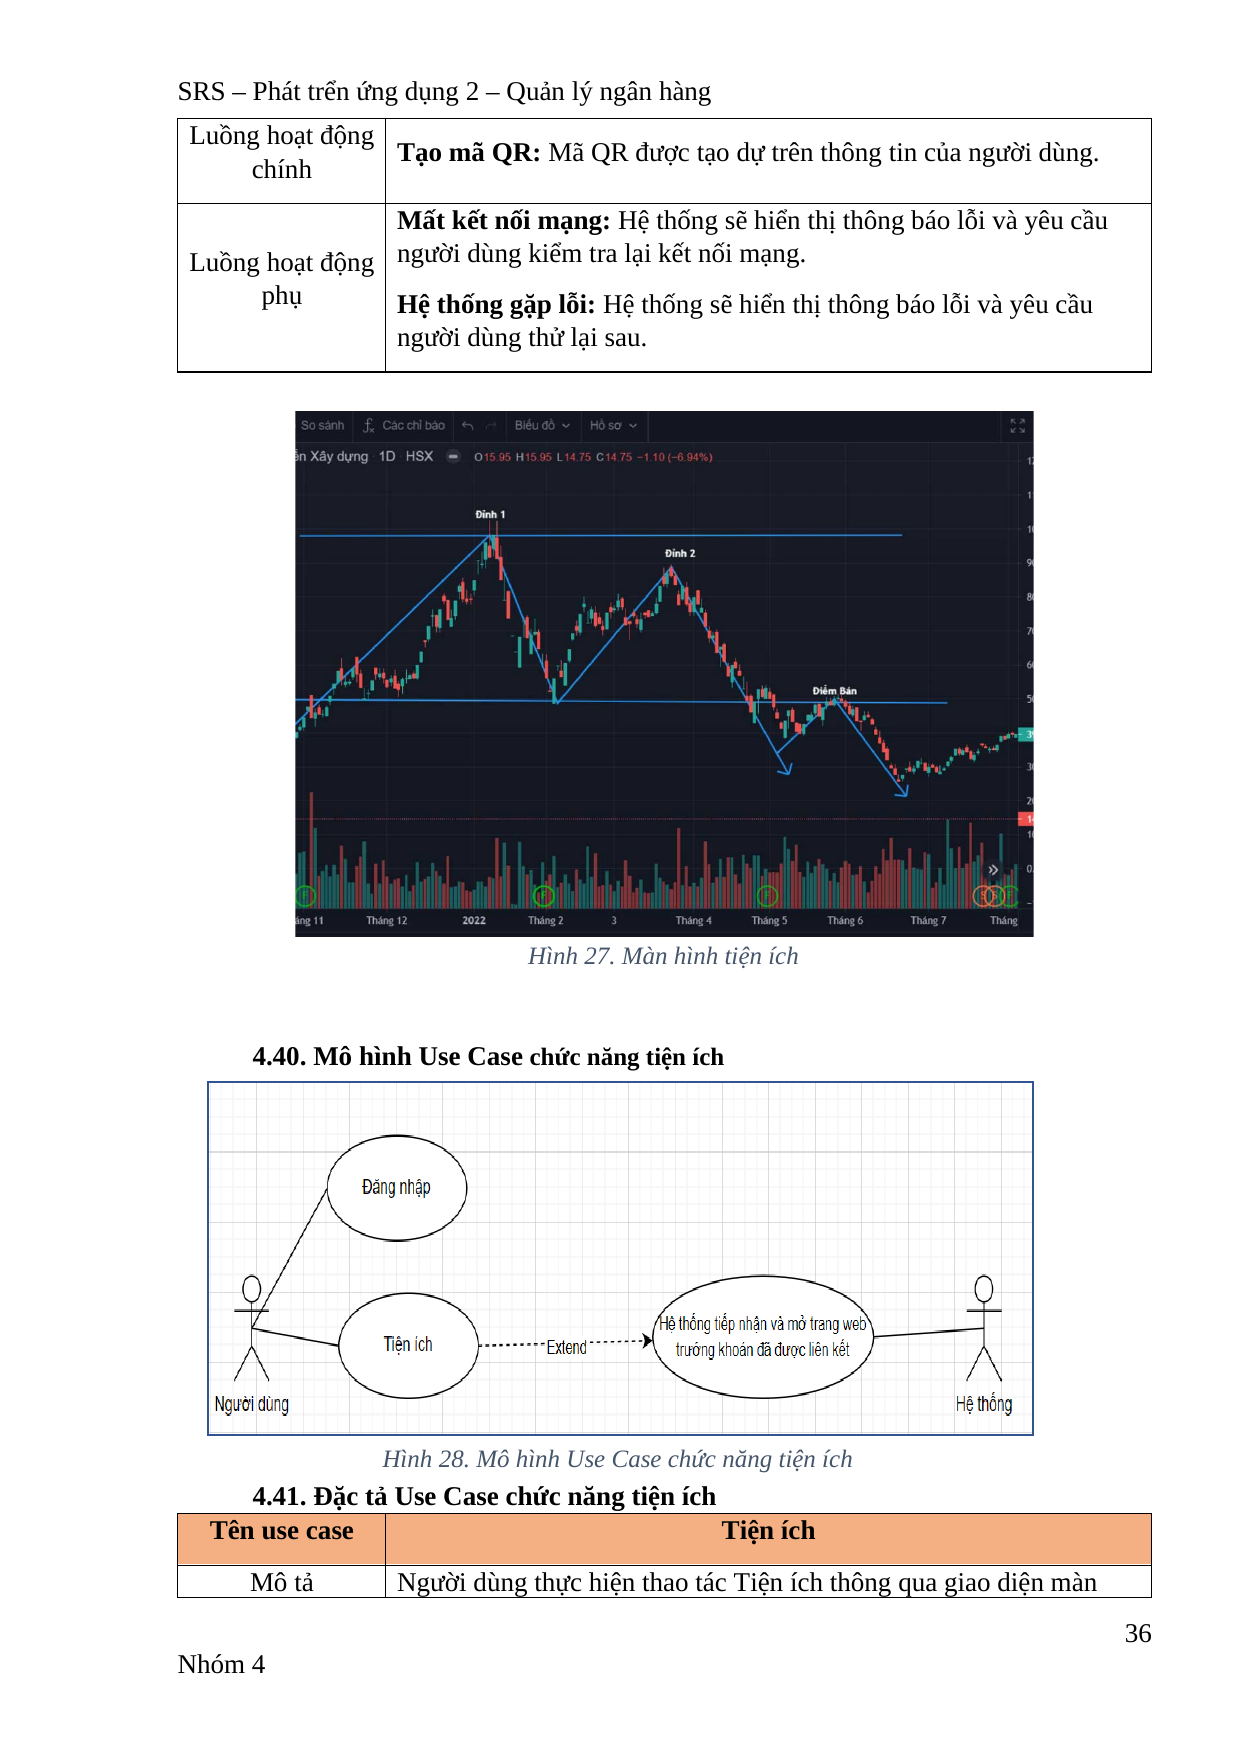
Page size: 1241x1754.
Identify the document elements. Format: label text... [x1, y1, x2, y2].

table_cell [386, 1566, 1151, 1597]
table_cell Luồng hoạt động phụ [178, 204, 385, 371]
table_cell Tạo mã QR: Mã QR được tạo dự trên thông tin của người dùng. [386, 119, 1151, 203]
picture [209, 1083, 1032, 1434]
table_cell Luồng hoạt động chính [178, 119, 385, 203]
table_header Tên use case [178, 1514, 385, 1564]
table_cell Mất kết nối mạng: Hệ thống sẽ hiển thị thông báo lỗi và yêu cầu người dùng kiểm tra lại kết nối mạng. Hệ thống gặp lỗi: Hệ thống sẽ hiển thị thông báo lỗi và yêu cầu người dùng thử lại sau. [386, 204, 1151, 371]
table_header Tiện ích [386, 1514, 1151, 1564]
subtitle Mô hình Use Case chức năng tiện ích [252, 1040, 1152, 1071]
picture [295, 411, 1034, 937]
table_cell Mô tả [178, 1566, 385, 1597]
